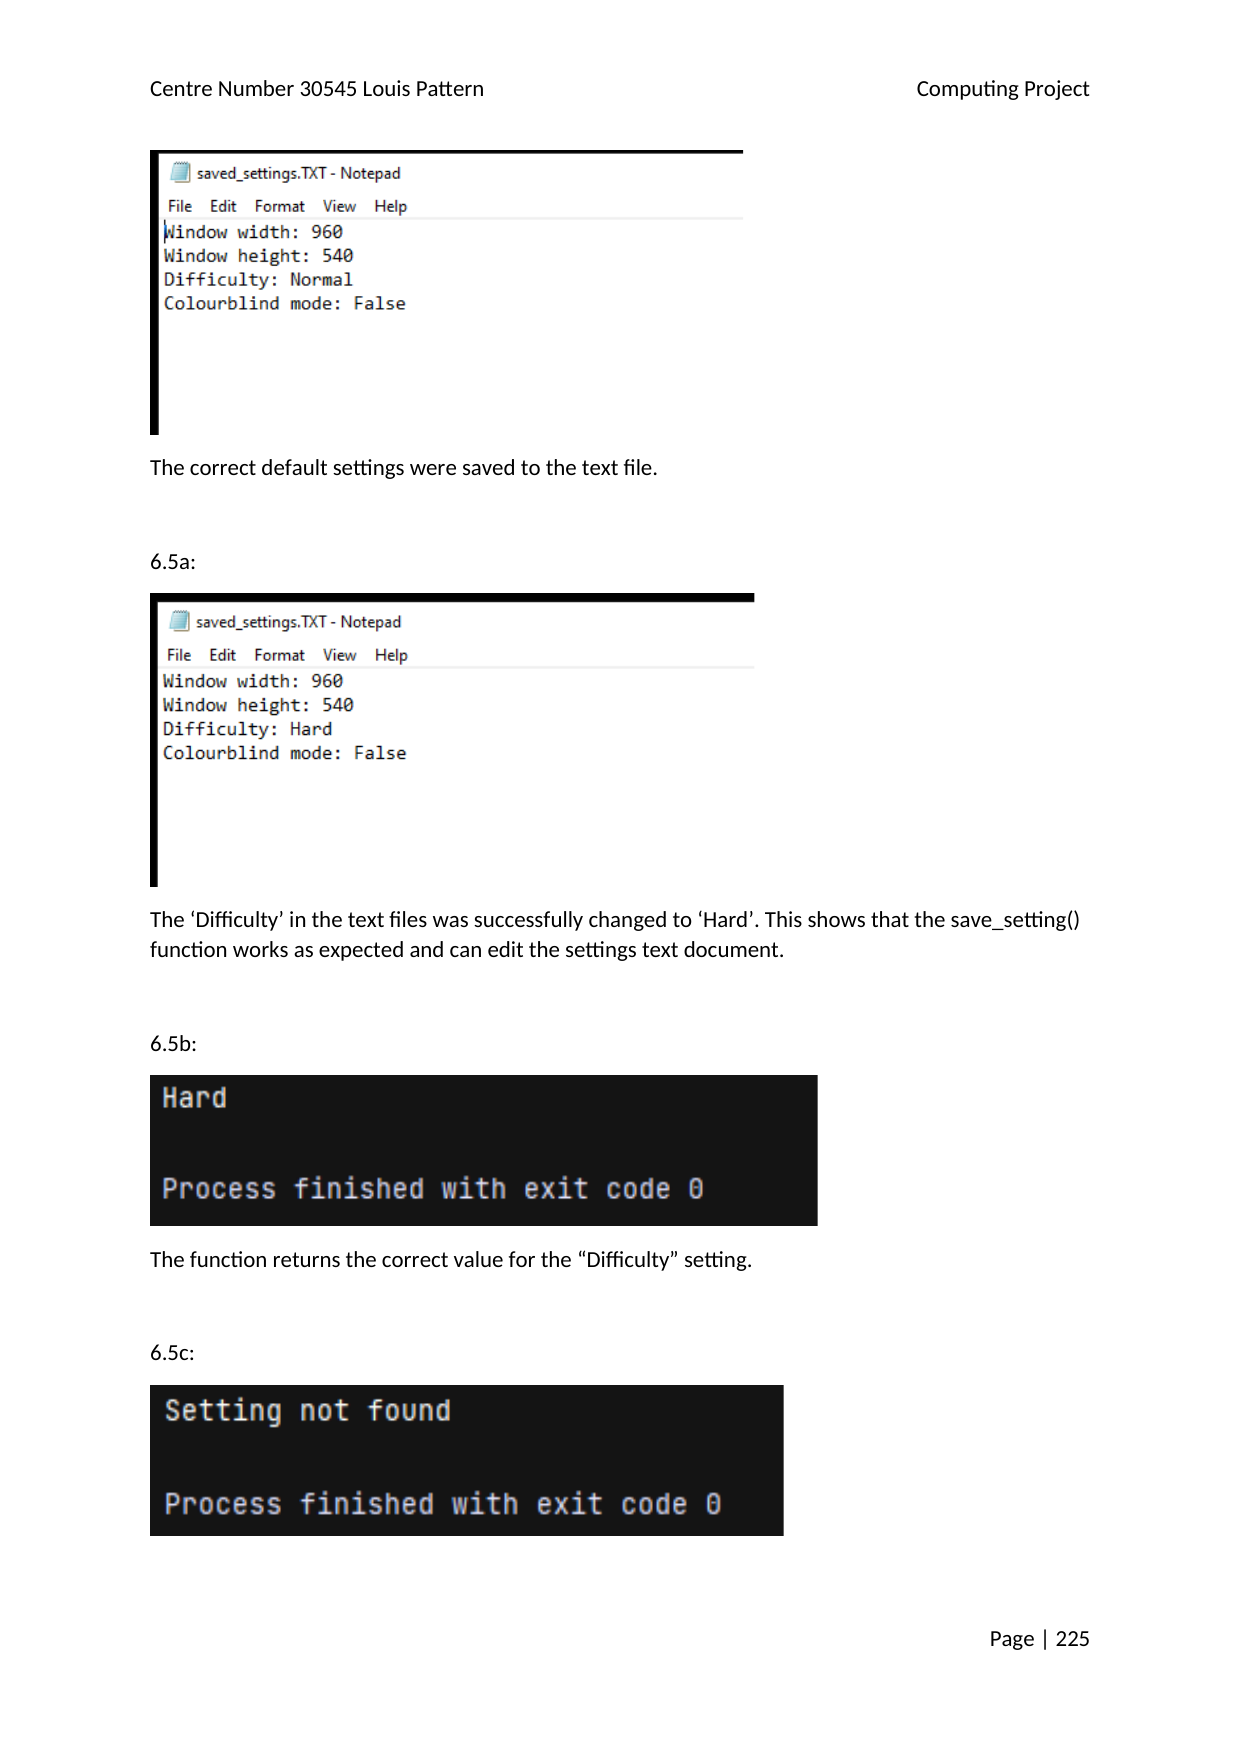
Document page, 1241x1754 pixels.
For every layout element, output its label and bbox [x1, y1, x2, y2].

picture [150, 1075, 818, 1226]
picture [150, 1385, 784, 1536]
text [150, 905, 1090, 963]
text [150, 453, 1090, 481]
picture [150, 593, 755, 887]
picture [150, 150, 744, 435]
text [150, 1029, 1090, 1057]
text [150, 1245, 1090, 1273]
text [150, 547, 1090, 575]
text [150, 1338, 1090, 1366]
